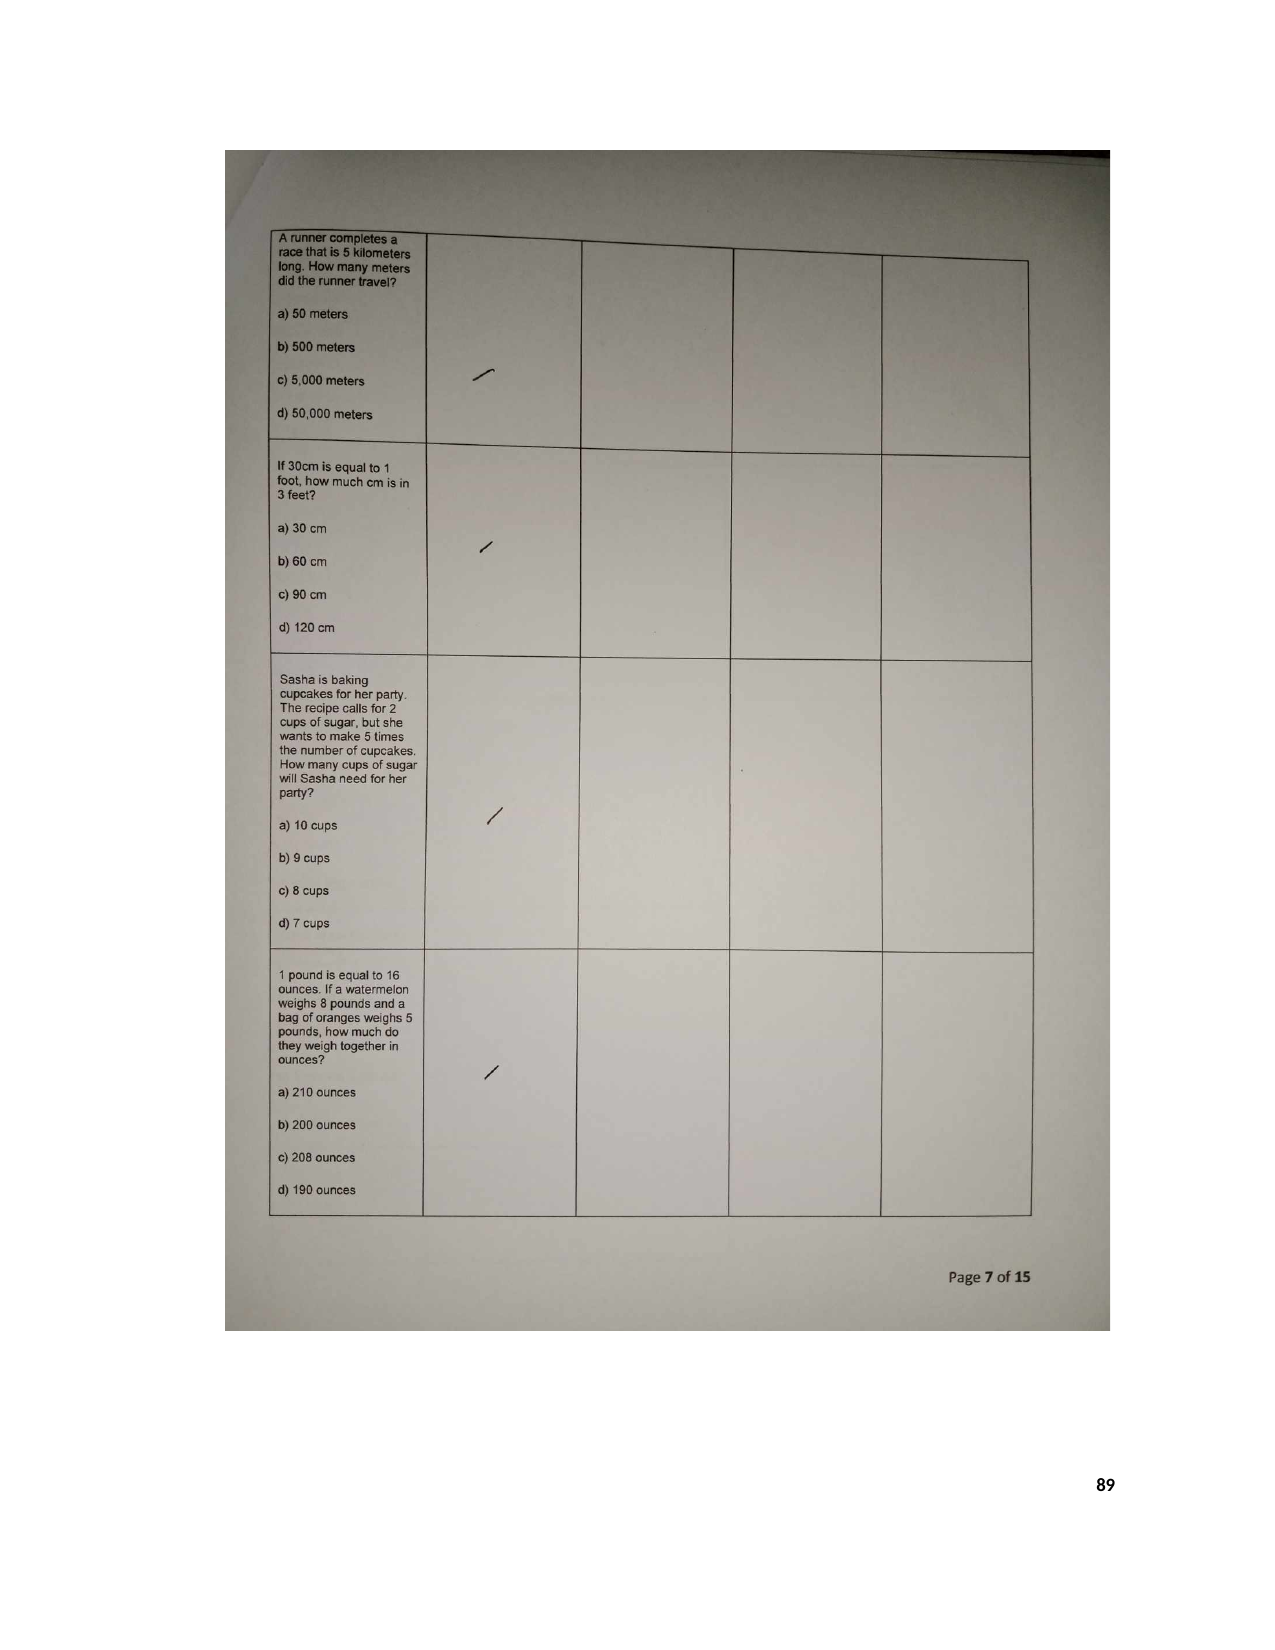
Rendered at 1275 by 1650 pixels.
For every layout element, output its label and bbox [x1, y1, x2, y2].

picture [225, 150, 1111, 1331]
